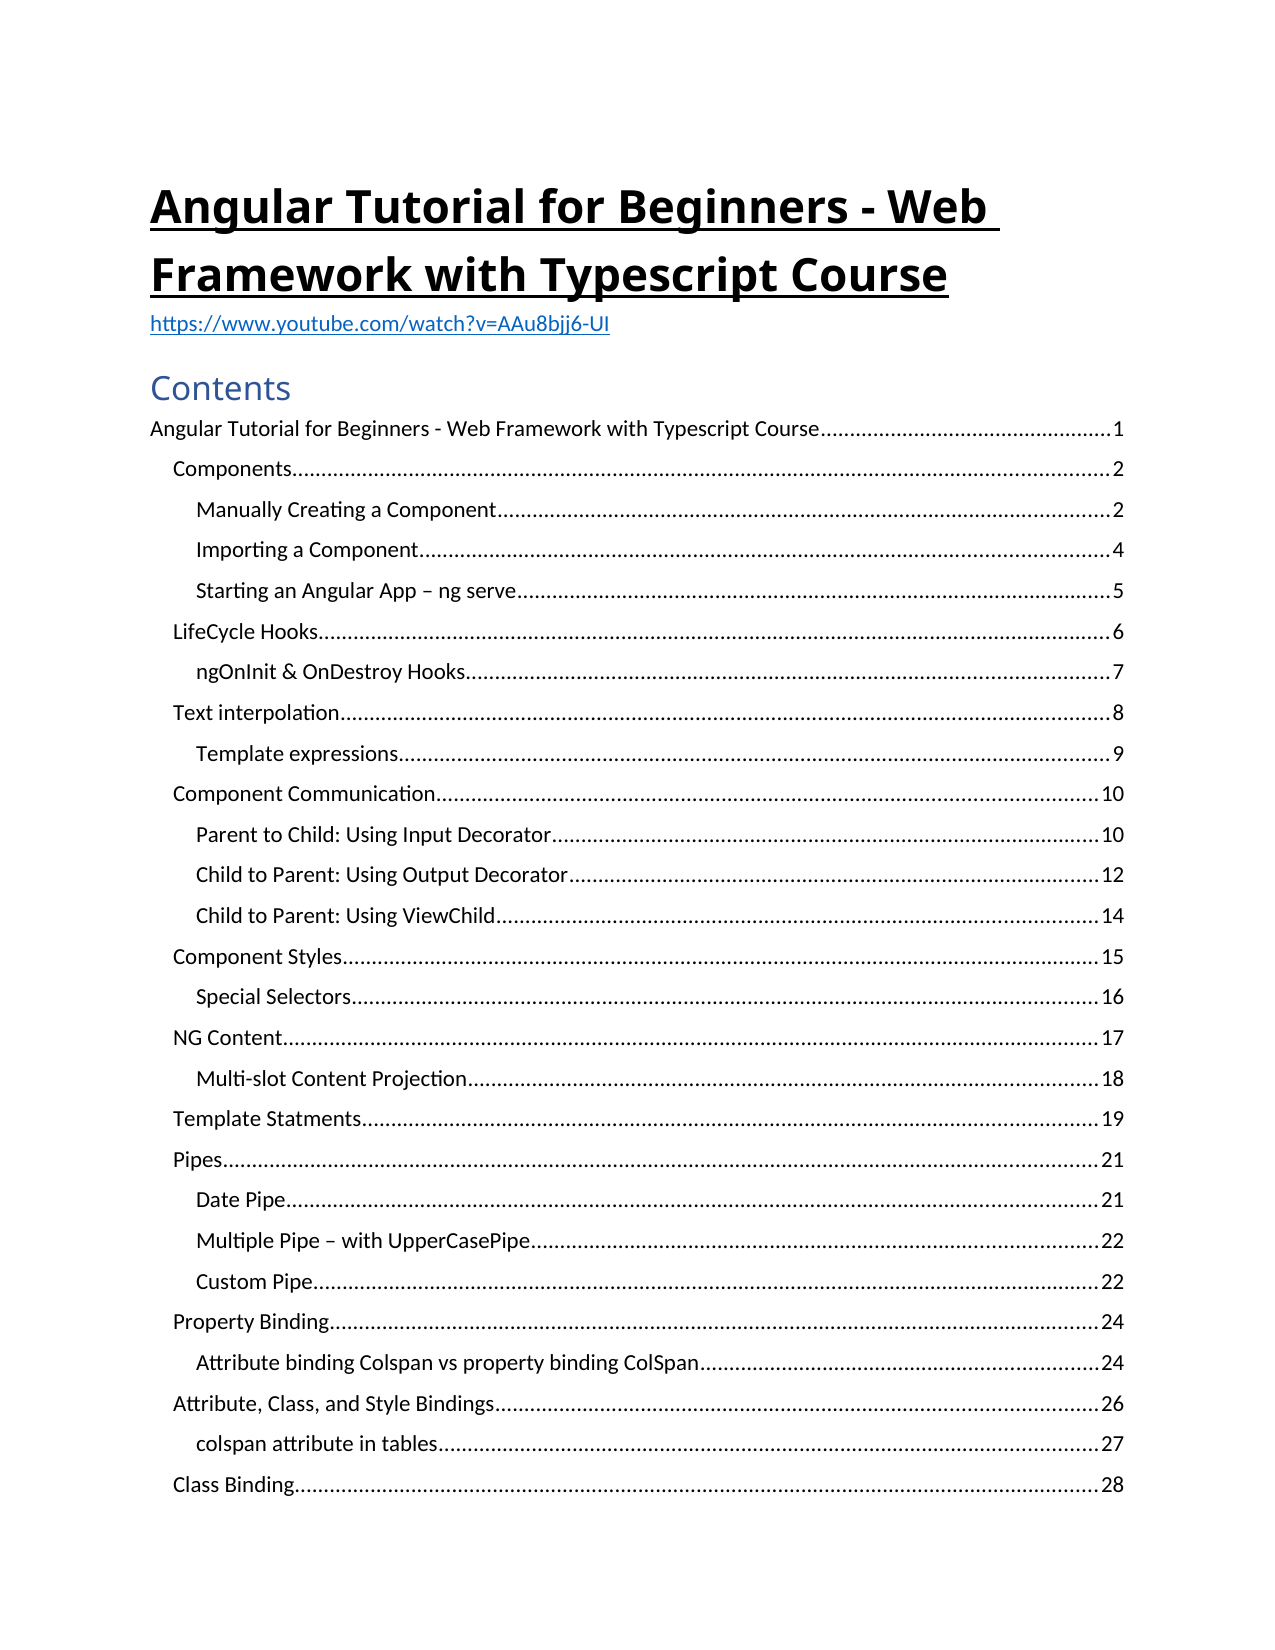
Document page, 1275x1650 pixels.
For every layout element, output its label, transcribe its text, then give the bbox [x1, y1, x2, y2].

subtitle Angular Tutorial for Beginners - Web Framework with Typescript Course [150, 175, 1125, 305]
text https://www.youtube.com/watch?v=AAu8bjj6-UI [150, 309, 1125, 338]
